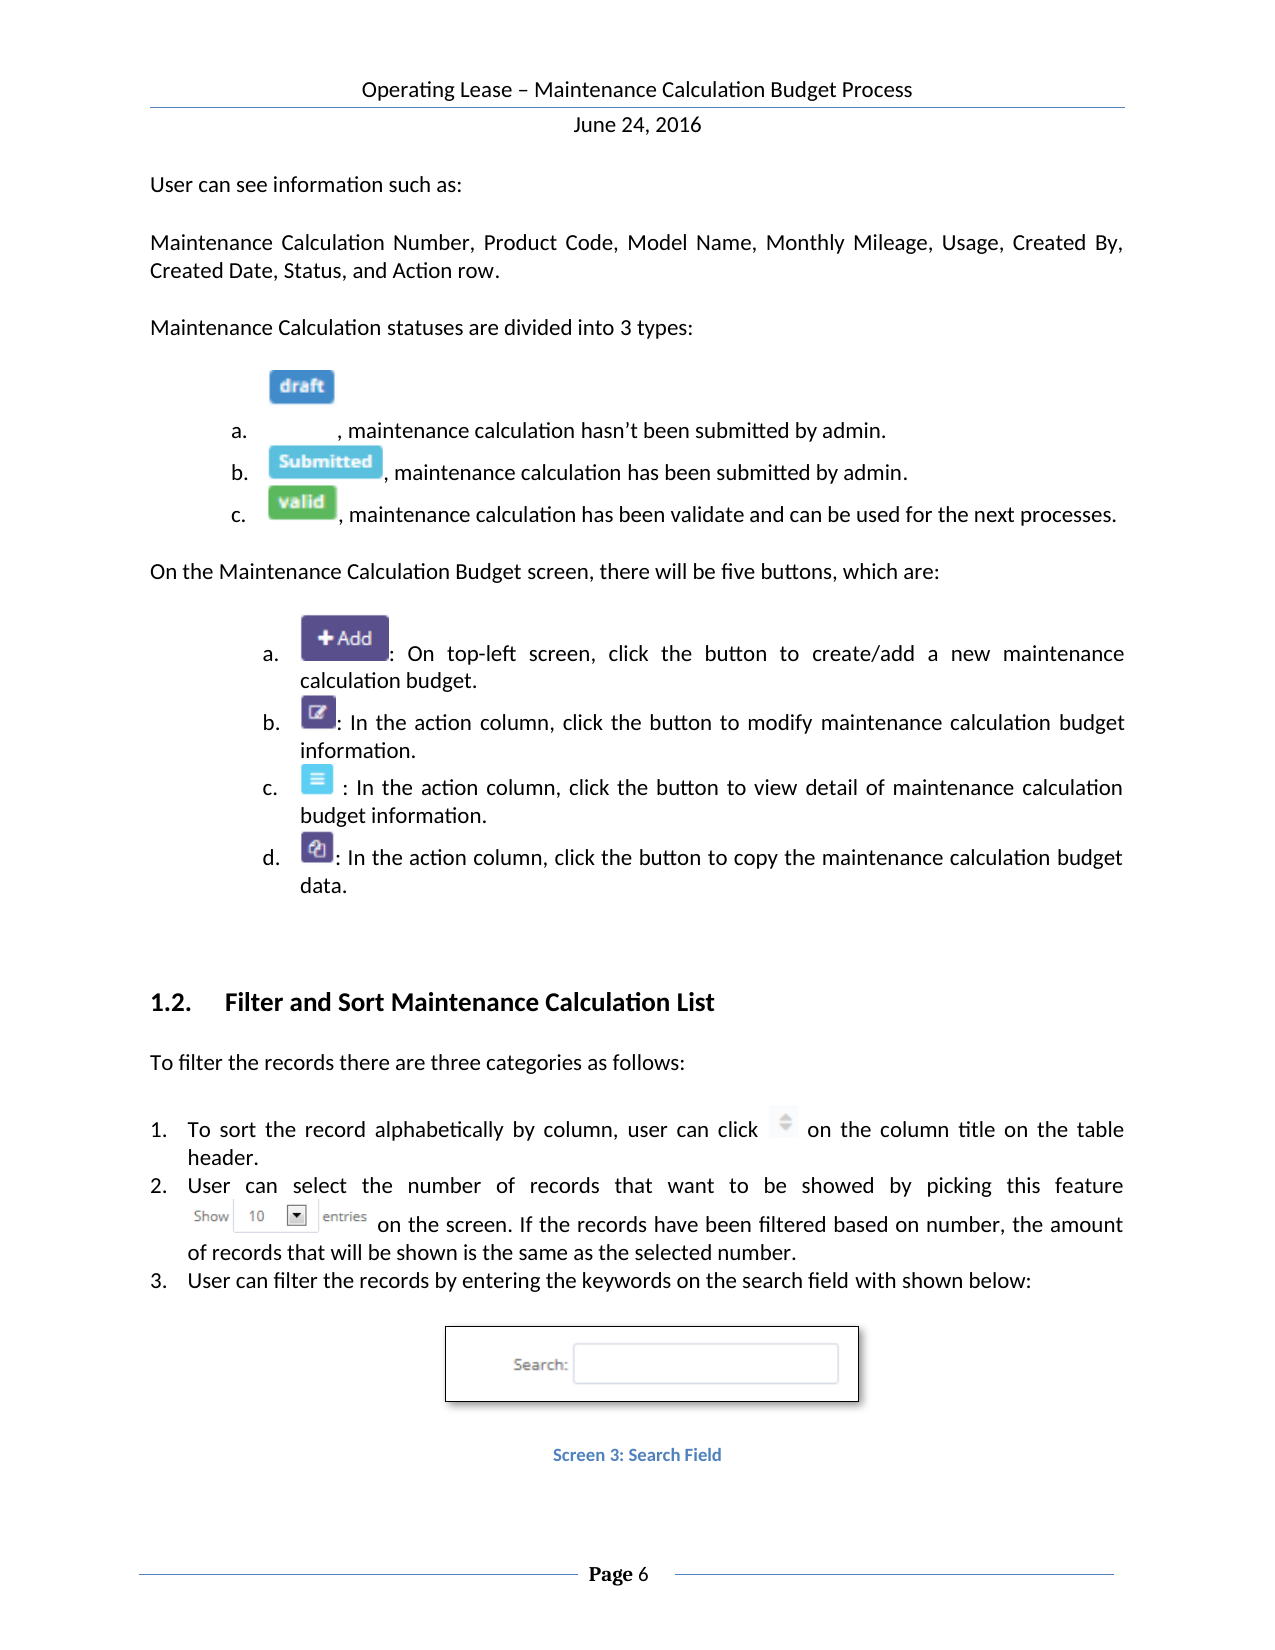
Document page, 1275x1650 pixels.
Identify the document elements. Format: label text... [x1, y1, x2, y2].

text On the Maintenance Calculation Budget screen, there will be five buttons, which are: [150, 557, 1125, 585]
text User can see information such as: [150, 171, 1125, 198]
picture [300, 614, 389, 661]
list To sort the record alphabetically by column, user can click on the column title on the table header. [150, 1105, 1125, 1171]
picture [268, 485, 338, 523]
list , maintenance calculation has been submitted by admin. [231, 444, 1125, 486]
picture [300, 694, 336, 731]
list , maintenance calculation has been validate and can be used for the next processes. [231, 486, 1125, 528]
text Maintenance Calculation statuses are divided into 3 types: [150, 313, 1125, 341]
picture [268, 444, 383, 480]
picture [446, 1327, 858, 1401]
text Maintenance Calculation Number, Product Code, Model Name, Monthly Mileage, Usage, Created By, Created Date, Status, and Action row. [150, 228, 1125, 284]
text To filter the records there are three categories as follows: [150, 1048, 1125, 1076]
list : In the action column, click the button to copy the maintenance calculation budget data. [262, 829, 1125, 899]
list User can filter the records by entering the keywords on the search field with shown below: [150, 1266, 1125, 1294]
list : In the action column, click the button to modify maintenance calculation budget information. [262, 695, 1125, 764]
picture [187, 1199, 371, 1233]
picture [768, 1105, 799, 1138]
list : In the action column, click the button to view detail of maintenance calculation budget information. [262, 764, 1125, 829]
subtitle Filter and Sort Maintenance Calculation List [150, 986, 1125, 1018]
list : On top-left screen, click the button to create/add a new maintenance calculation budget. [262, 614, 1125, 695]
picture [268, 370, 337, 409]
list , maintenance calculation hasn’t been submitted by admin. [231, 370, 1125, 444]
list User can select the number of records that want to be showed by picking this feature on the screen. If the records have been filtered based on number, the amount of records that will be shown is the same as the selected number. [150, 1171, 1125, 1266]
picture [300, 764, 335, 796]
picture [300, 829, 335, 866]
